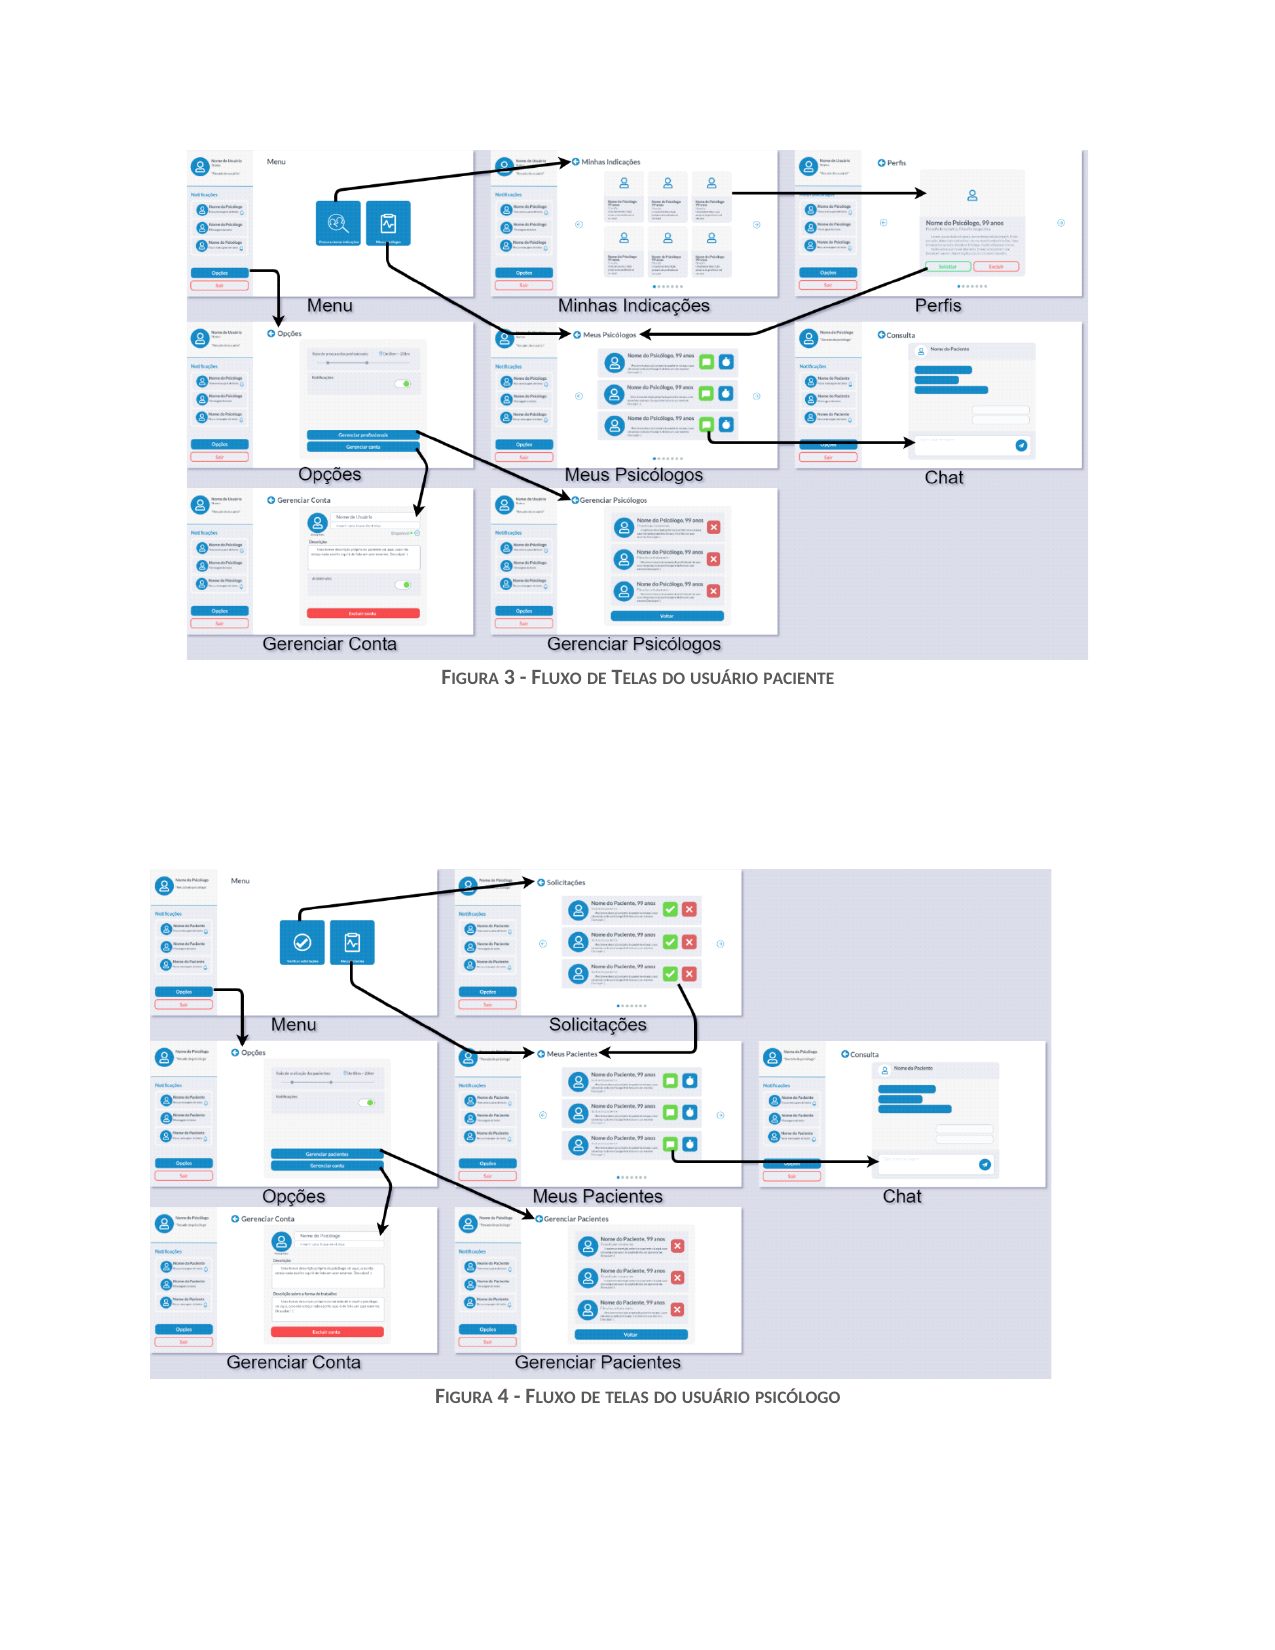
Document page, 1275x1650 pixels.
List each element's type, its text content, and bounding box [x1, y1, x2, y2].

picture [186, 150, 1089, 660]
picture [150, 869, 1052, 1379]
